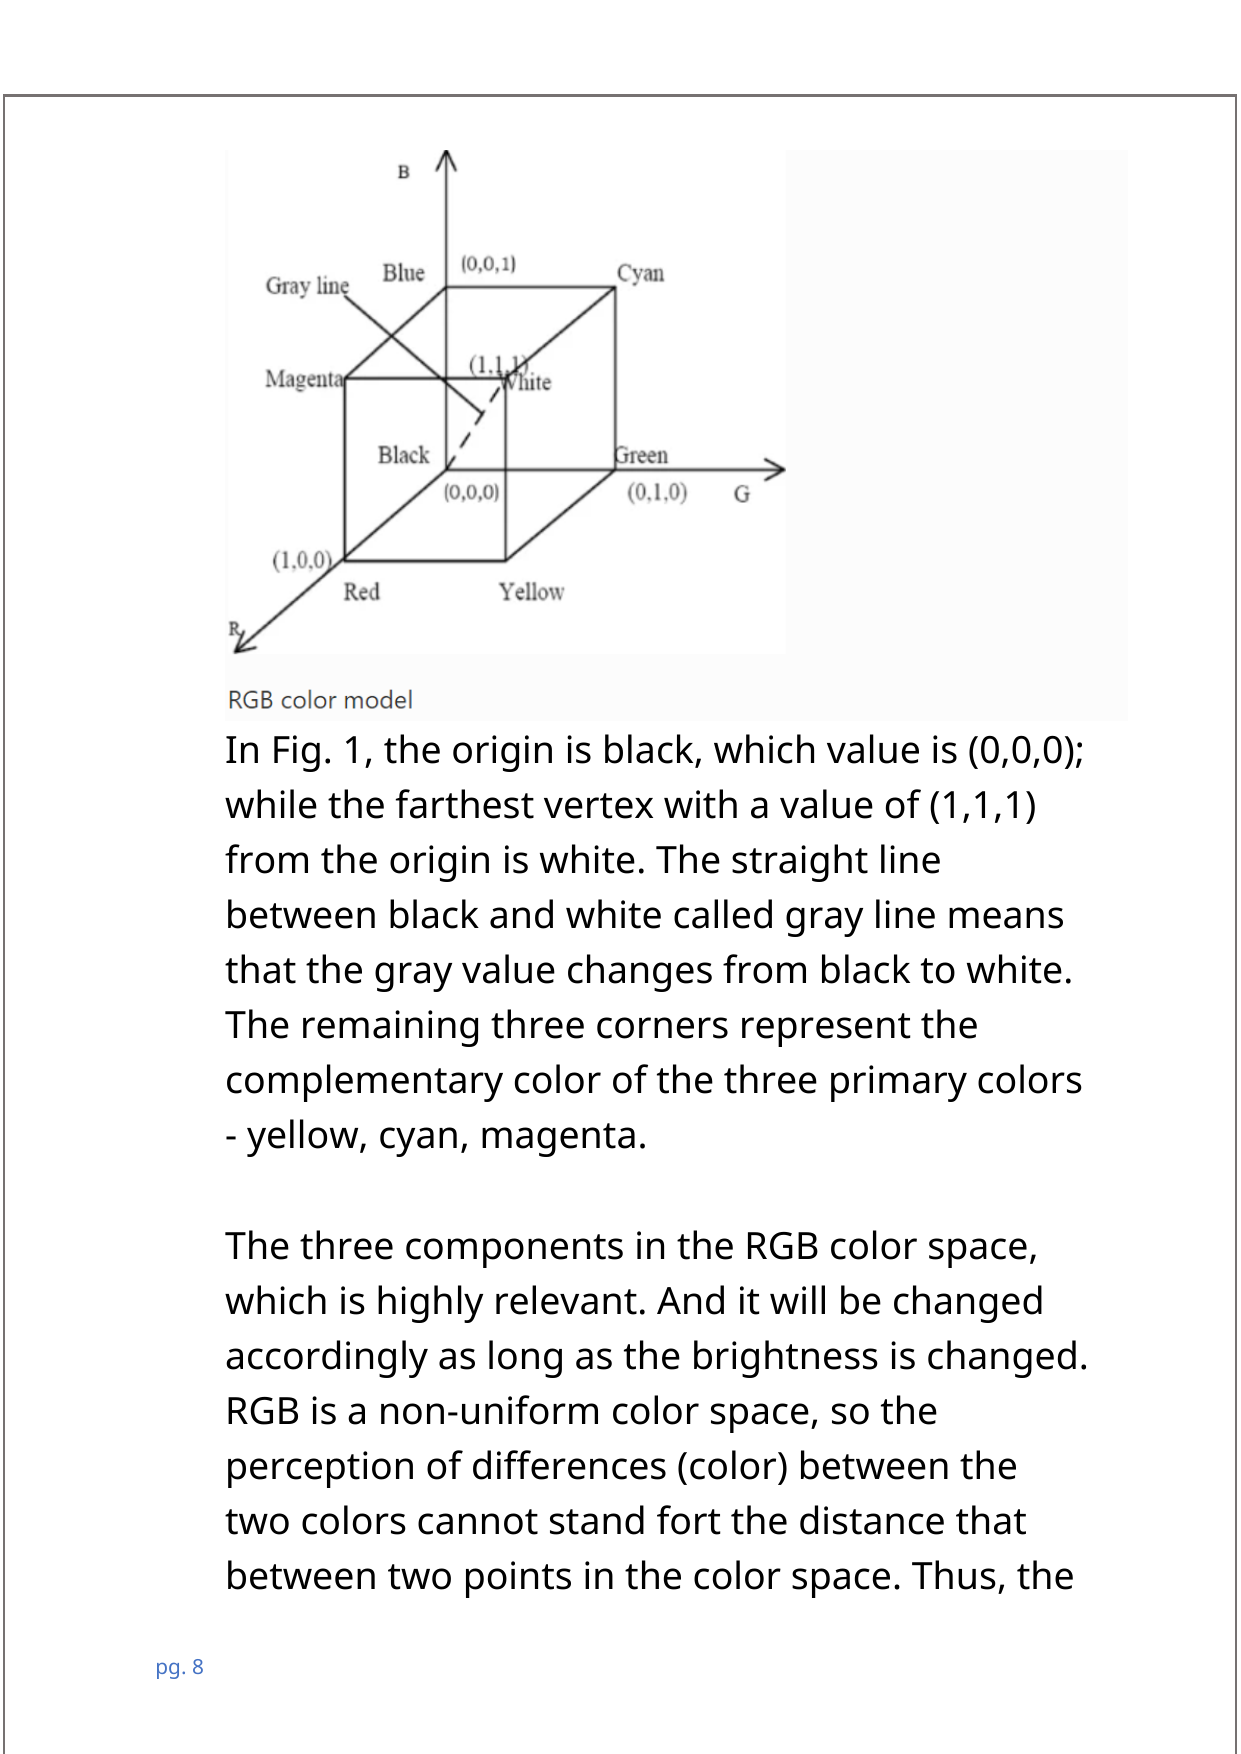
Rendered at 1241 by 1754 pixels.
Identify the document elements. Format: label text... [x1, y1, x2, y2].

list In Fig. 1, the origin is black, which value is (0,0,0); while the farthest vertex with a value of (1,1,1) from the origin is white. The straight line between black and white called gray line means that the gray value changes from black to white. The remaining three corners represent the complementary color of the three primary colors - yellow, cyan, magenta. [225, 723, 1090, 1160]
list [225, 1219, 1090, 1601]
picture [225, 150, 1129, 721]
